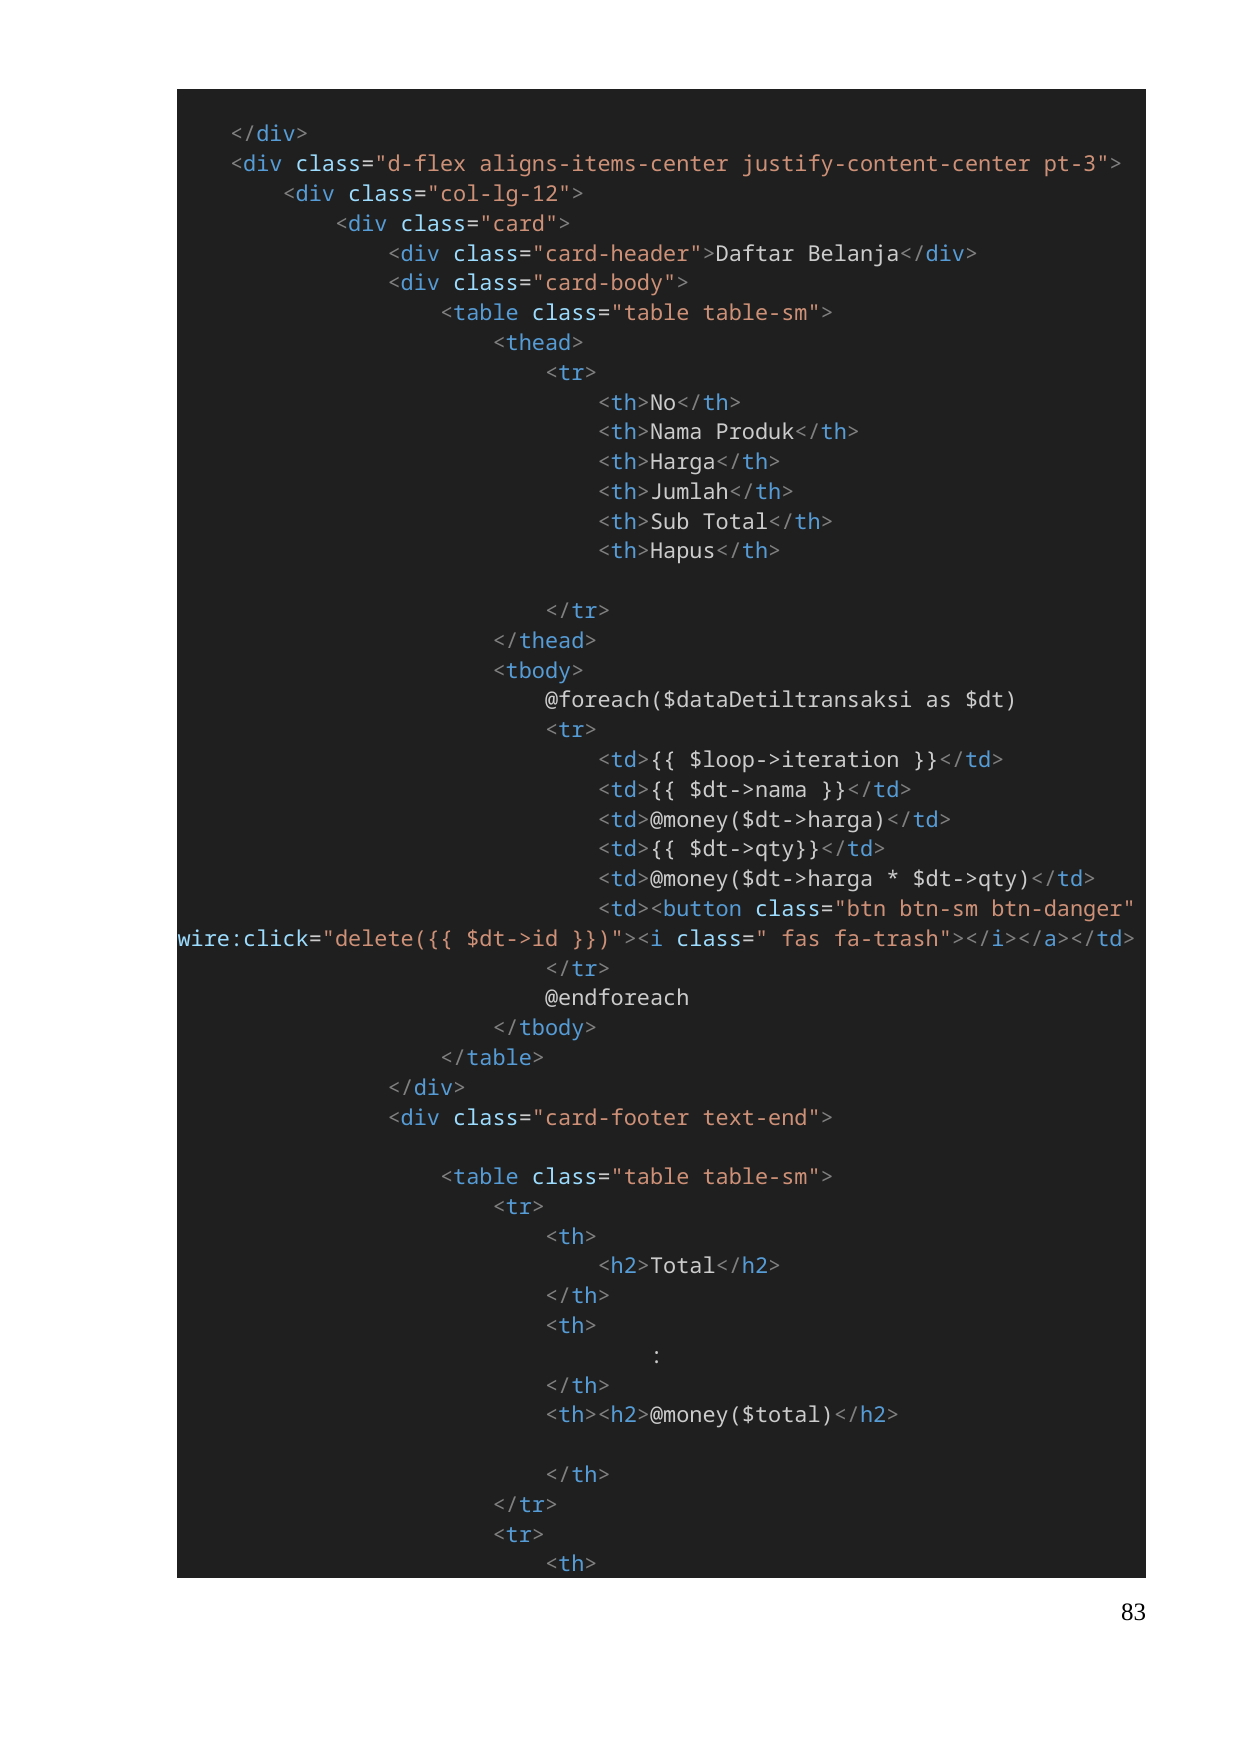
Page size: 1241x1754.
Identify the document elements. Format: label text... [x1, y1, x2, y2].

text <th>No</th> [177, 387, 1146, 416]
text <tr> [177, 1191, 1146, 1221]
text <th>Hapus</th> [177, 536, 1146, 565]
text <tr> [177, 1519, 1146, 1548]
text <th> [177, 1548, 1146, 1578]
text <div class="card"> [177, 208, 1146, 238]
text @endforeach [177, 982, 1146, 1012]
text <div class="d-flex aligns-items-center justify-content-center pt-3"> [177, 148, 1146, 178]
text </th> [177, 1370, 1146, 1399]
text <thead> [177, 327, 1146, 357]
text <tbody> [177, 655, 1146, 684]
text <td>@money($dt->harga * $dt->qty)</td> [177, 863, 1146, 893]
text </div> [177, 118, 1146, 148]
text <td>@money($dt->harga)</td> [177, 804, 1146, 833]
text </tr> [177, 1489, 1146, 1519]
text <div class="card-footer text-end"> [177, 1102, 1146, 1131]
text </table> [177, 1042, 1146, 1072]
text @foreach($dataDetiltransaksi as $dt) [177, 684, 1146, 714]
text <td>{{ $dt->qty}}</td> [177, 833, 1146, 863]
text <td>{{ $loop->iteration }}</td> [177, 744, 1146, 774]
text <td>{{ $dt->nama }}</td> [177, 774, 1146, 804]
text <th><h2>@money($total)</h2> [177, 1399, 1146, 1429]
text </th> [177, 1280, 1146, 1310]
text </div> [177, 1072, 1146, 1102]
text </tbody> [177, 1012, 1146, 1042]
text <tr> [177, 357, 1146, 387]
text <th> [177, 1221, 1146, 1251]
text <div class="card-body"> [177, 267, 1146, 297]
text <div class="card-header">Daftar Belanja</div> [177, 238, 1146, 267]
text <th> [177, 1310, 1146, 1340]
text <td><button class="btn btn-sm btn-danger" wire:click="delete({{ $dt->id }})"><i class=" fas fa-trash"></i></a></td> [177, 893, 1146, 953]
text <th>Nama Produk</th> [177, 416, 1146, 446]
text <tr> [177, 714, 1146, 744]
text </thead> [177, 625, 1146, 655]
text : [177, 1340, 1146, 1370]
text <table class="table table-sm"> [177, 297, 1146, 327]
text <th>Sub Total</th> [177, 506, 1146, 536]
text <div class="col-lg-12"> [177, 178, 1146, 208]
text <h2>Total</h2> [177, 1251, 1146, 1280]
text </tr> [177, 953, 1146, 982]
text <table class="table table-sm"> [177, 1161, 1146, 1191]
text <th>Jumlah</th> [177, 476, 1146, 506]
text <th>Harga</th> [177, 446, 1146, 476]
text </tr> [177, 595, 1146, 625]
text </th> [177, 1459, 1146, 1489]
